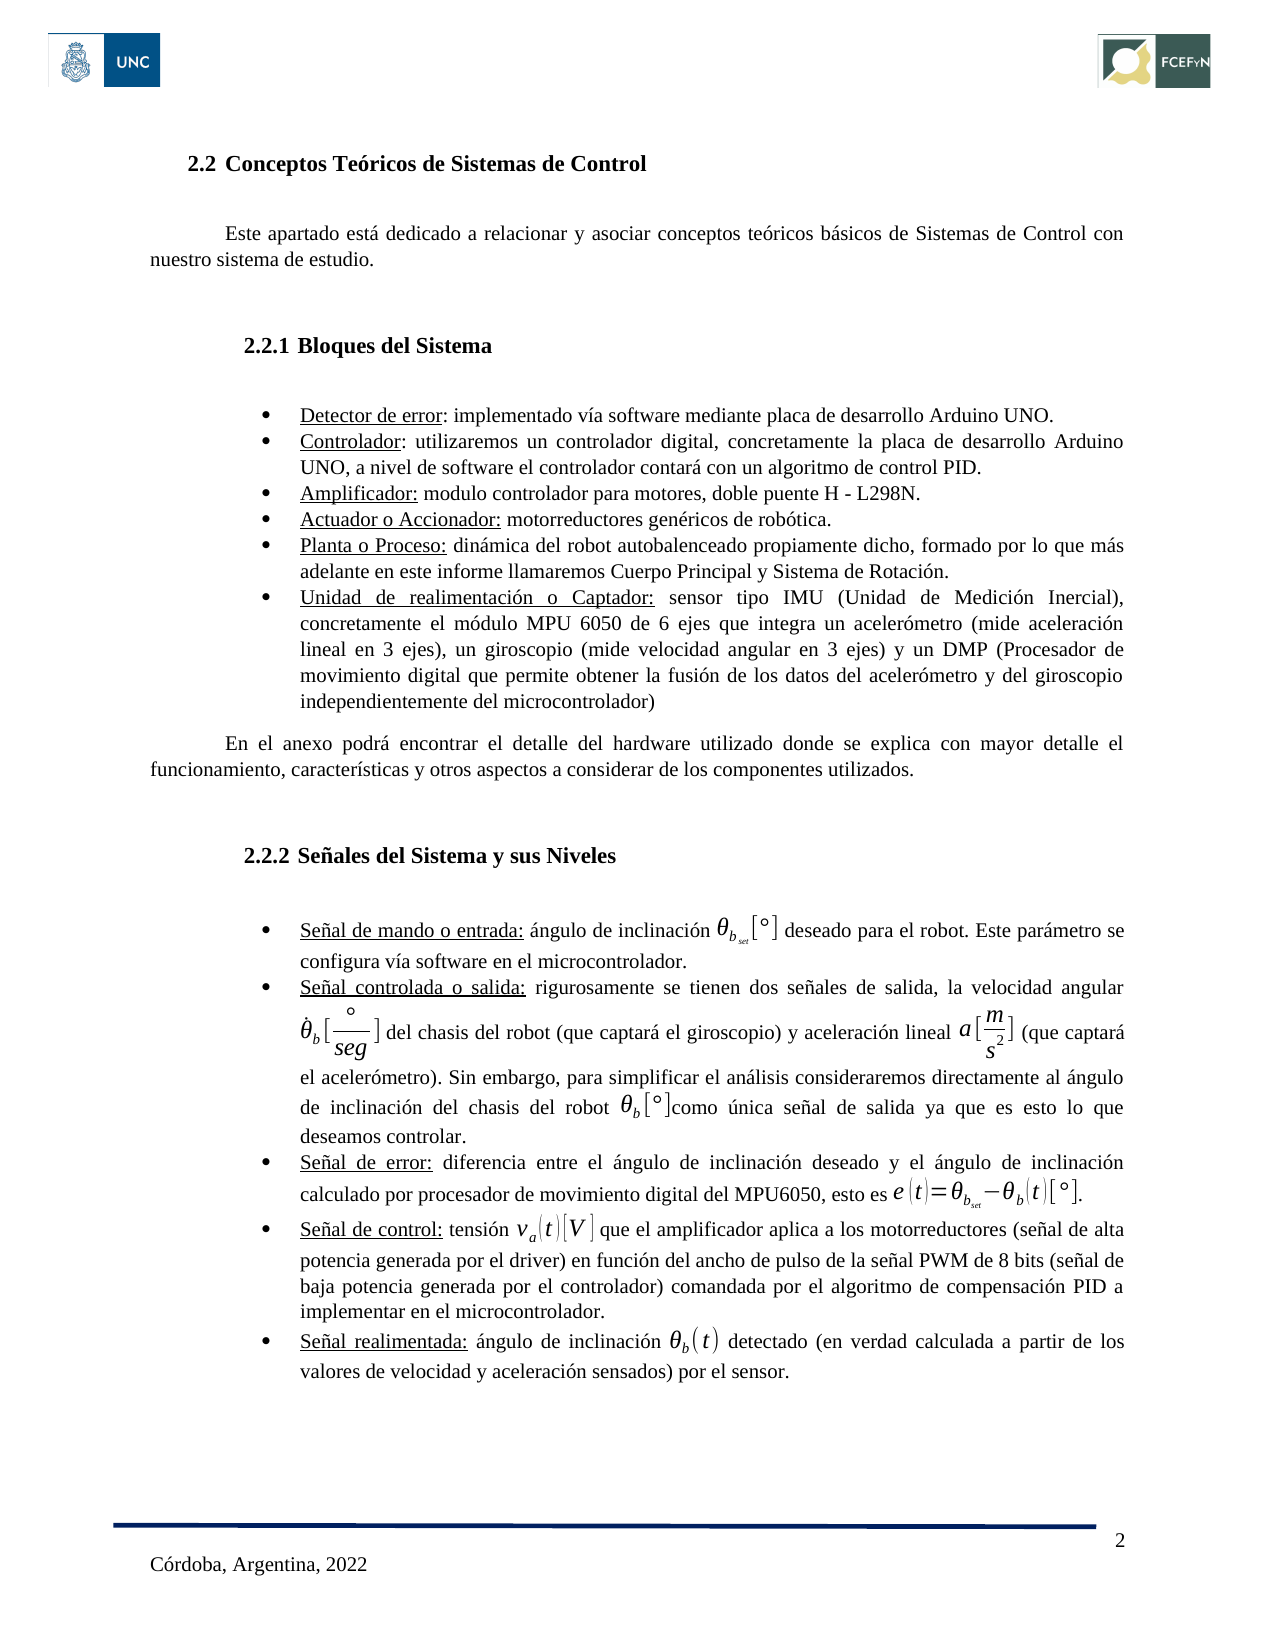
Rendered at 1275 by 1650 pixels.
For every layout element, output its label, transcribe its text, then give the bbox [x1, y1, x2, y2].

subtitle Señales del Sistema y sus Niveles [244, 842, 1125, 869]
subtitle Conceptos Teóricos de Sistemas de Control [187, 150, 1125, 176]
picture [47, 33, 160, 87]
list Señal de mando o entrada: ángulo de inclinación deseado para el robot. Este parámetro se configura vía software en el microcontrolador. [262, 913, 1125, 973]
list Amplificador: modulo controlador para motores, doble puente H - L298N. [262, 481, 1125, 505]
subtitle Bloques del Sistema [244, 332, 1125, 358]
list Unidad de realimentación o Captador: sensor tipo IMU (Unidad de Medición Inercial), concretamente el módulo MPU 6050 de 6 ejes que integra un acelerómetro (mide aceleración lineal en 3 ejes), un giroscopio (mide velocidad angular en 3 ejes) y un DMP (Procesador de movimiento digital que permite obtener la fusión de los datos del acelerómetro y del giroscopio independientemente del microcontrolador) [262, 585, 1125, 713]
list Detector de error: implementado vía software mediante placa de desarrollo Arduino UNO. [262, 403, 1125, 427]
list Señal de control: tensión que el amplificador aplica a los motorreductores (señal de alta potencia generada por el driver) en función del ancho de pulso de la señal PWM de 8 bits (señal de baja potencia generada por el controlador) comandada por el algoritmo de compensación PID a implementar en el microcontrolador. [262, 1213, 1125, 1323]
text En el anexo podrá encontrar el detalle del hardware utilizado donde se explica con mayor detalle el funcionamiento, características y otros aspectos a considerar de los componentes utilizados. [150, 731, 1125, 781]
picture [1097, 34, 1211, 88]
list Controlador: utilizaremos un controlador digital, concretamente la placa de desarrollo Arduino UNO, a nivel de software el controlador contará con un algoritmo de control PID. [262, 429, 1125, 479]
list Señal controlada o salida: rigurosamente se tienen dos señales de salida, la velocidad angular del chasis del robot (que captará el giroscopio) y aceleración lineal (que captará el acelerómetro). Sin embargo, para simplificar el análisis consideraremos directamente al ángulo de inclinación del chasis del robot como única señal de salida ya que es esto lo que deseamos controlar. [262, 975, 1125, 1148]
text Este apartado está dedicado a relacionar y asociar conceptos teóricos básicos de Sistemas de Control con nuestro sistema de estudio. [150, 221, 1125, 271]
list Señal realimentada: ángulo de inclinación detectado (en verdad calculada a partir de los valores de velocidad y aceleración sensados) por el sensor. [262, 1325, 1125, 1383]
list Planta o Proceso: dinámica del robot autobalenceado propiamente dicho, formado por lo que más adelante en este informe llamaremos Cuerpo Principal y Sistema de Rotación. [262, 533, 1125, 583]
list Actuador o Accionador: motorreductores genéricos de robótica. [262, 507, 1125, 531]
list Señal de error: diferencia entre el ángulo de inclinación deseado y el ángulo de inclinación calculado por procesador de movimiento digital del MPU6050, esto es . [262, 1150, 1125, 1211]
